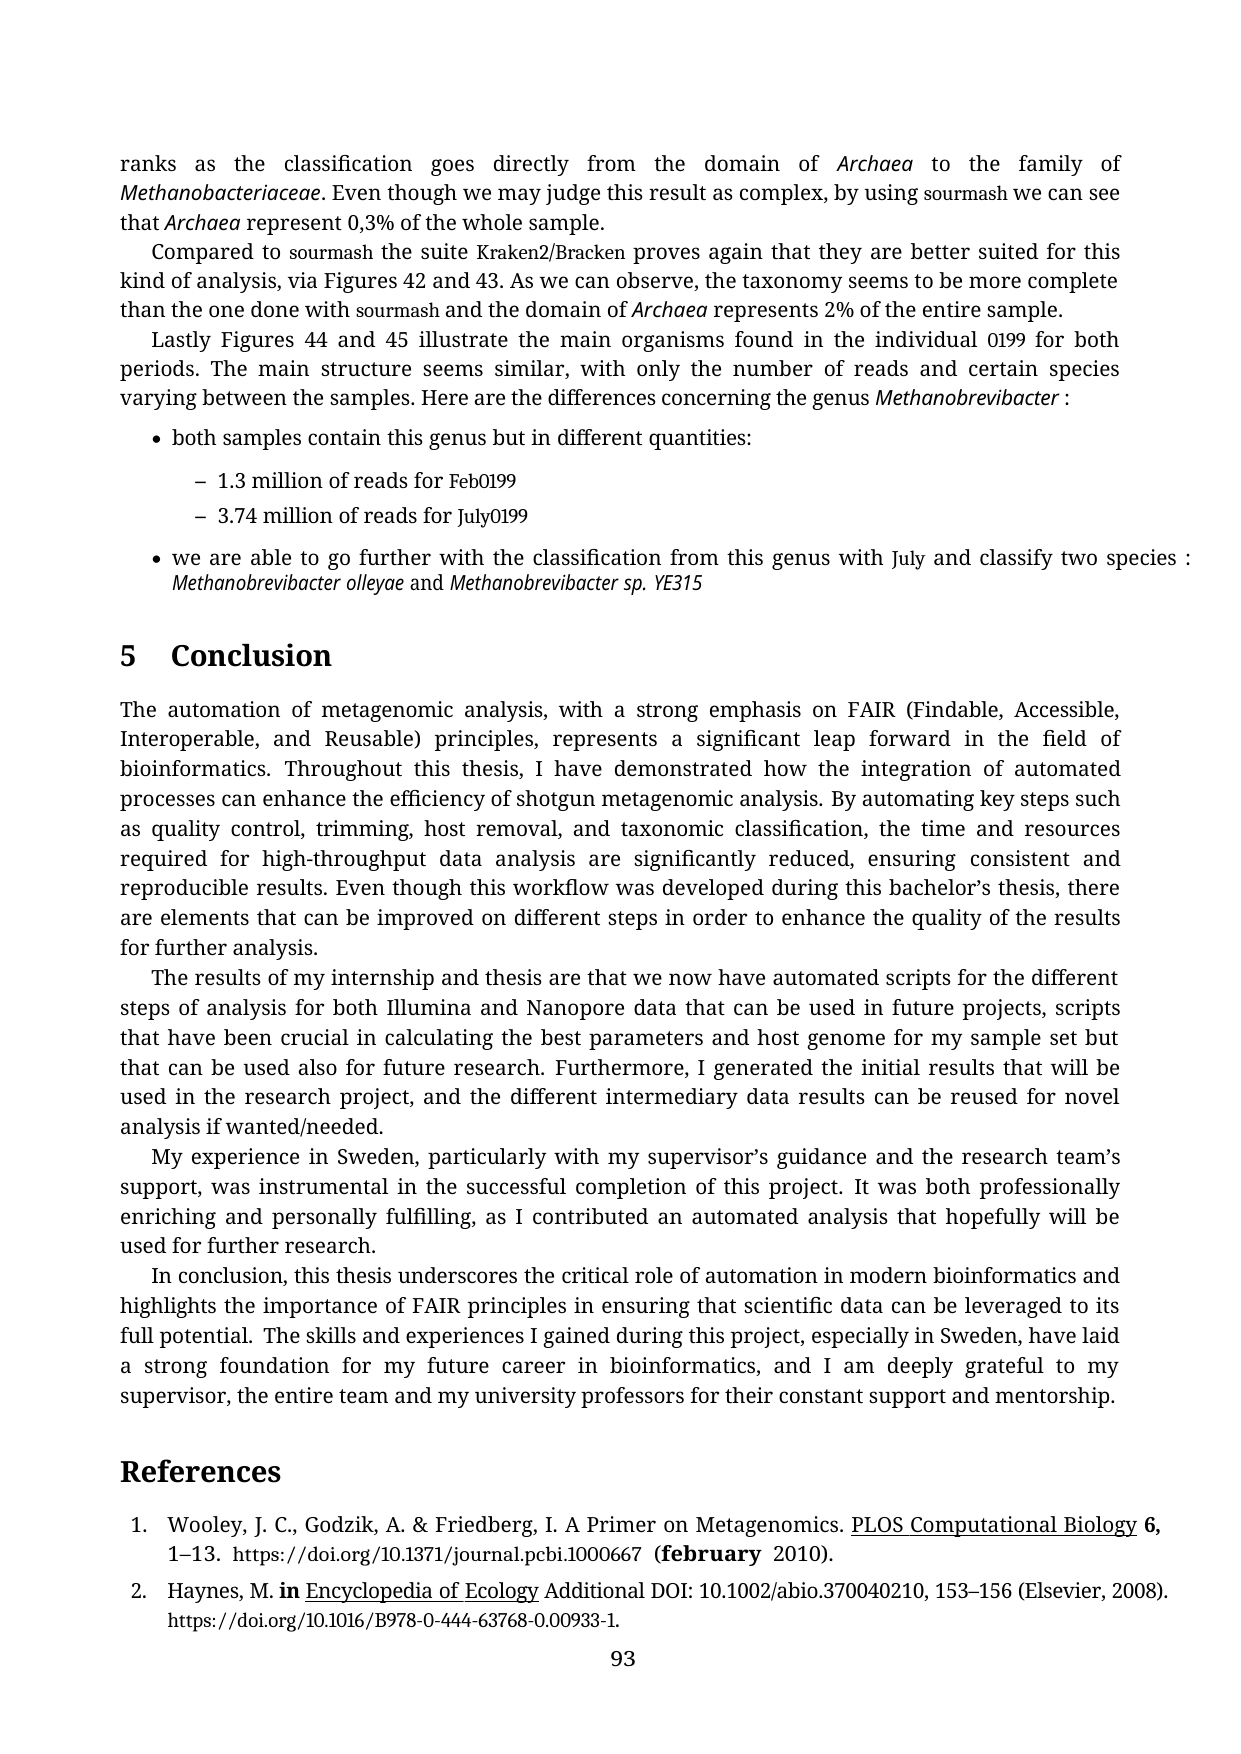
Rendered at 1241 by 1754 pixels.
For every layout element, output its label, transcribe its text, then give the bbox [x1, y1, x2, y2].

list 1.3 million of reads for Feb0199 [195, 466, 1240, 495]
list both samples contain this genus but in different quantities: [151, 423, 1240, 452]
text The results of my internship and thesis are that we now have automated scripts for the different steps of analysis for both Illumina and Nanopore data that can be used in future projects, scripts that have been crucial in calculating the best parameters and host genome for my sample set but that can be used also for future research. Furthermore, I generated the initial results that will be used in the research project, and the different intermediary data results can be reused for novel analysis if wanted/needed. [120, 963, 1121, 1141]
text My experience in Sweden, particularly with my supervisor’s guidance and the research team’s support, was instrumental in the successful completion of this project. It was both professionally enriching and personally fulfilling, as I contributed an automated analysis that hopefully will be used for further research. [120, 1142, 1121, 1260]
text Compared to sourmash the suite Kraken2/Bracken proves again that they are better suited for this kind of analysis, via Figures 42 and 43. As we can observe, the taxonomy seems to be more complete than the one done with sourmash and the domain of Archaea represents 2% of the entire sample. [120, 237, 1121, 324]
text Lastly Figures 44 and 45 illustrate the main organisms found in the individual 0199 for both periods. The main structure seems similar, with only the number of reads and certain species varying between the samples. Here are the differences concerning the genus Methanobrevibacter : [120, 325, 1121, 412]
text ranks as the classification goes directly from the domain of Archaea to the family of Methanobacteriaceae. Even though we may judge this result as complex, by using sourmash we can see that Archaea represent 0,3% of the whole sample. [120, 149, 1121, 236]
text https://doi.org/10.1016/B978-0-444-63768-0.00933-1. [167, 1606, 1240, 1634]
subtitle Conclusion [120, 635, 1240, 675]
text In conclusion, this thesis underscores the critical role of automation in modern bioinformatics and highlights the importance of FAIR principles in ensuring that scientific data can be leveraged to its full potential. The skills and experiences I gained during this project, especially in Sweden, have laid a strong foundation for my future career in bioinformatics, and I am deeply grateful to my supervisor, the entire team and my university professors for their constant support and mentorship. [120, 1262, 1121, 1409]
subtitle References [120, 1451, 1240, 1491]
text Methanobrevibacter olleyae and Methanobrevibacter sp. YE315 [172, 571, 1240, 595]
list we are able to go further with the classification from this genus with July and classify two species : [151, 545, 1240, 571]
text 1–13. https://doi.org/10.1371/journal.pcbi.1000667 (february 2010). [167, 1539, 1240, 1568]
list Haynes, M. in Encyclopedia of Ecology Additional DOI: 10.1002/abio.370040210, 153–156 (Elsevier, 2008). [130, 1576, 1240, 1605]
text The automation of metagenomic analysis, with a strong emphasis on FAIR (Findable, Accessible, Interoperable, and Reusable) principles, represents a significant leap forward in the field of bioinformatics. Throughout this thesis, I have demonstrated how the integration of automated processes can enhance the efficiency of shotgun metagenomic analysis. By automating key steps such as quality control, trimming, host removal, and taxonomic classification, the time and resources required for high-throughput data analysis are significantly reduced, ensuring consistent and reproducible results. Even though this workflow was developed during this bachelor’s thesis, there are elements that can be improved on different steps in order to enhance the quality of the results for further analysis. [120, 695, 1121, 962]
list 3.74 million of reads for July0199 [195, 502, 1240, 530]
list Wooley, J. C., Godzik, A. & Friedberg, I. A Primer on Metagenomics. PLOS Computational Biology 6, [130, 1511, 1240, 1539]
